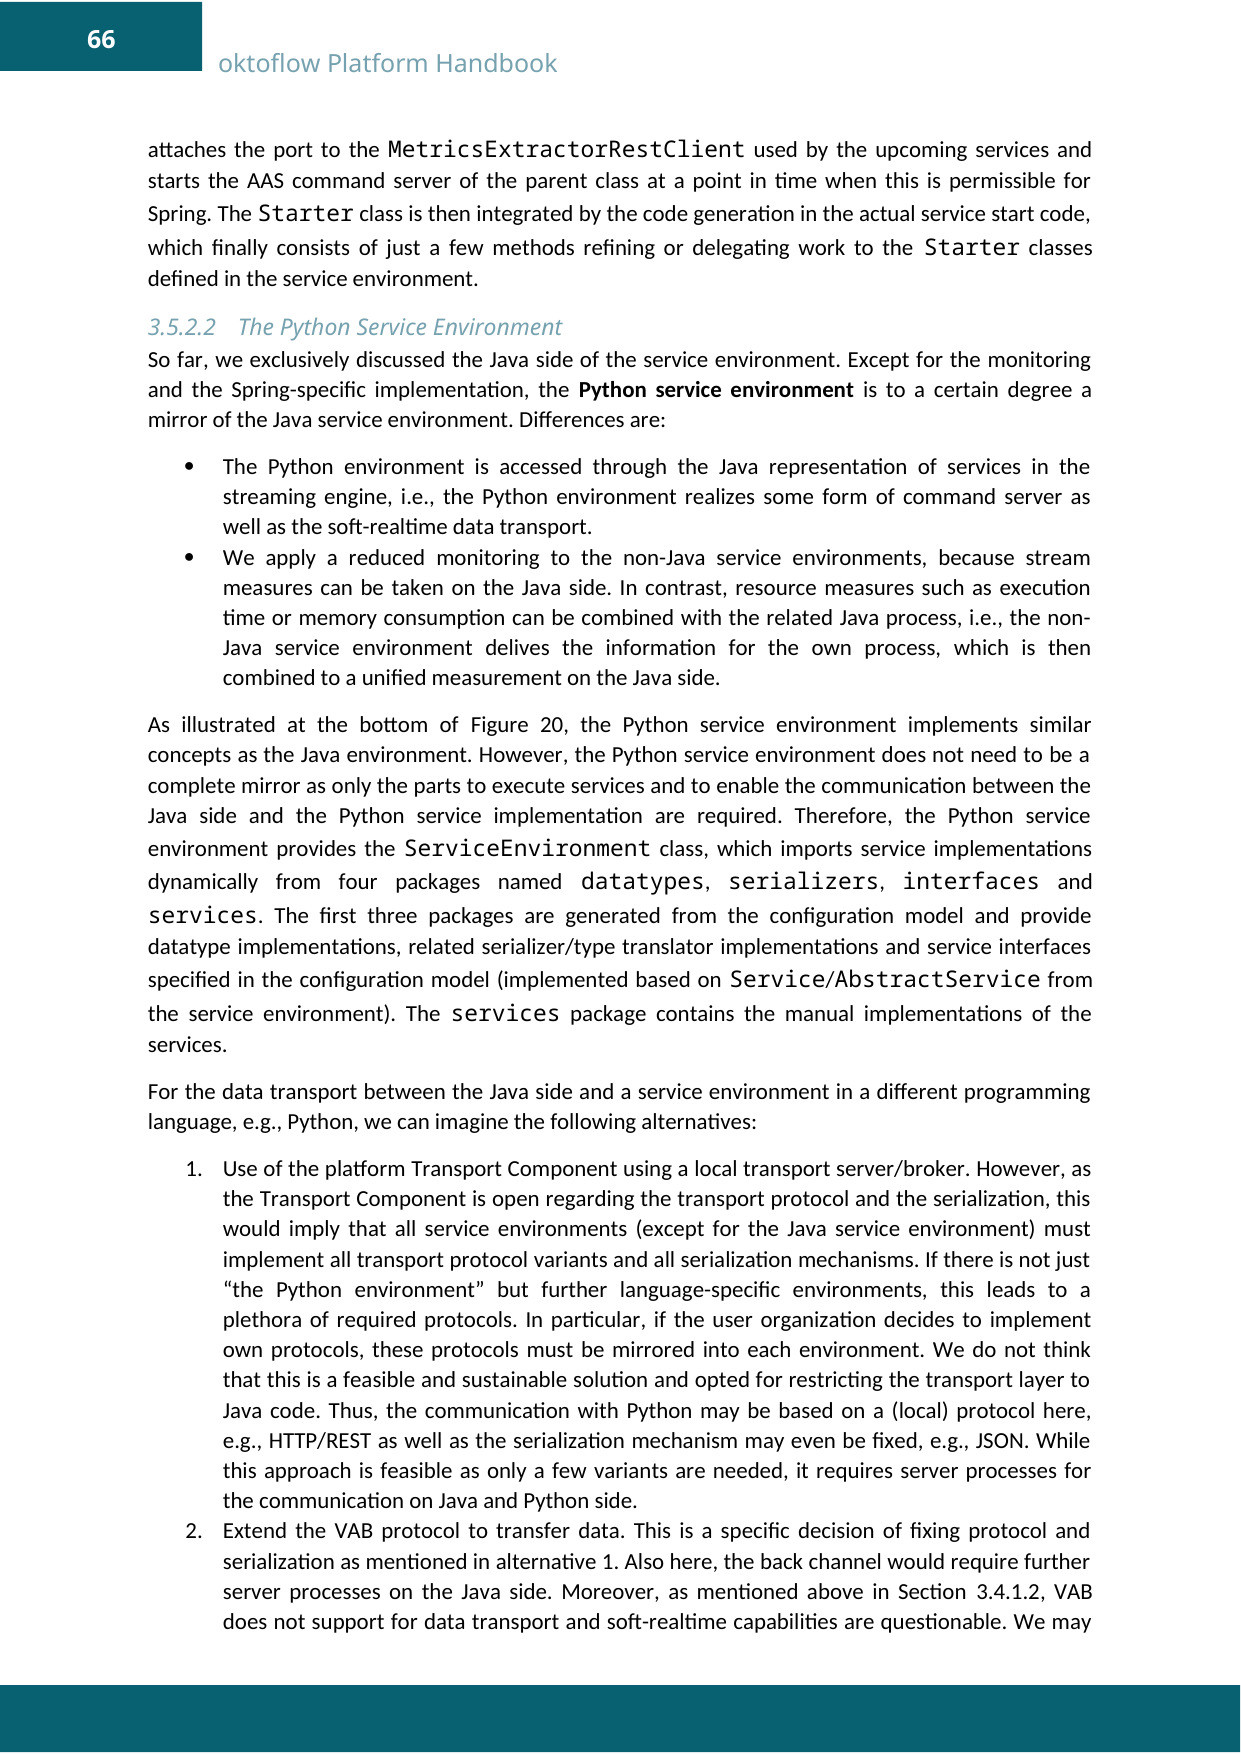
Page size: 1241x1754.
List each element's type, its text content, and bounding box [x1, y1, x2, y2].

list Use of the platform Transport Component using a local transport server/broker. However, as the Transport Component is open regarding the transport protocol and the serialization, this would imply that all service environments (except for the Java service environment) must implement all transport protocol variants and all serialization mechanisms. If there is not just “the Python environment” but further language-specific environments, this leads to a plethora of required protocols. In particular, if the user organization decides to implement own protocols, these protocols must be mirrored into each environment. We do not think that this is a feasible and sustainable solution and opted for restricting the transport layer to Java code. Thus, the communication with Python may be based on a (local) protocol here, e.g., HTTP/REST as well as the serialization mechanism may even be fixed, e.g., JSON. While this approach is feasible as only a few variants are needed, it requires server processes for the communication on Java and Python side. [185, 1154, 1093, 1514]
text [148, 133, 1093, 292]
list We apply a reduced monitoring to the non-Java service environments, because stream measures can be taken on the Java side. In contrast, resource measures such as execution time or memory consumption can be combined with the related Java process, i.e., the non-Java service environment delives the information for the own process, which is then combined to a unified measurement on the Java side. [185, 543, 1093, 691]
text For the data transport between the Java side and a service environment in a different programming language, e.g., Python, we can imagine the following alternatives: [148, 1077, 1093, 1135]
list The Python environment is accessed through the Java representation of services in the streaming engine, i.e., the Python environment realizes some form of command server as well as the soft-realtime data transport. [185, 452, 1093, 540]
subtitle The Python Service Environment [148, 311, 1093, 342]
text So far, we exclusively discussed the Java side of the service environment. Except for the monitoring and the Spring-specific implementation, the Python service environment is to a certain degree a mirror of the Java service environment. Differences are: [148, 345, 1093, 433]
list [185, 1517, 1093, 1635]
text As illustrated at the bottom of Figure 20, the Python service environment implements similar concepts as the Java environment. However, the Python service environment does not need to be a complete mirror as only the parts to execute services and to enable the communication between the Java side and the Python service implementation are required. Therefore, the Python service environment provides the ServiceEnvironment class, which imports service implementations dynamically from four packages named datatypes, serializers, interfaces and services. The first three packages are generated from the configuration model and provide datatype implementations, related serializer/type translator implementations and service interfaces specified in the configuration model (implemented based on Service/AbstractService from the service environment). The services package contains the manual implementations of the services. [148, 710, 1093, 1058]
